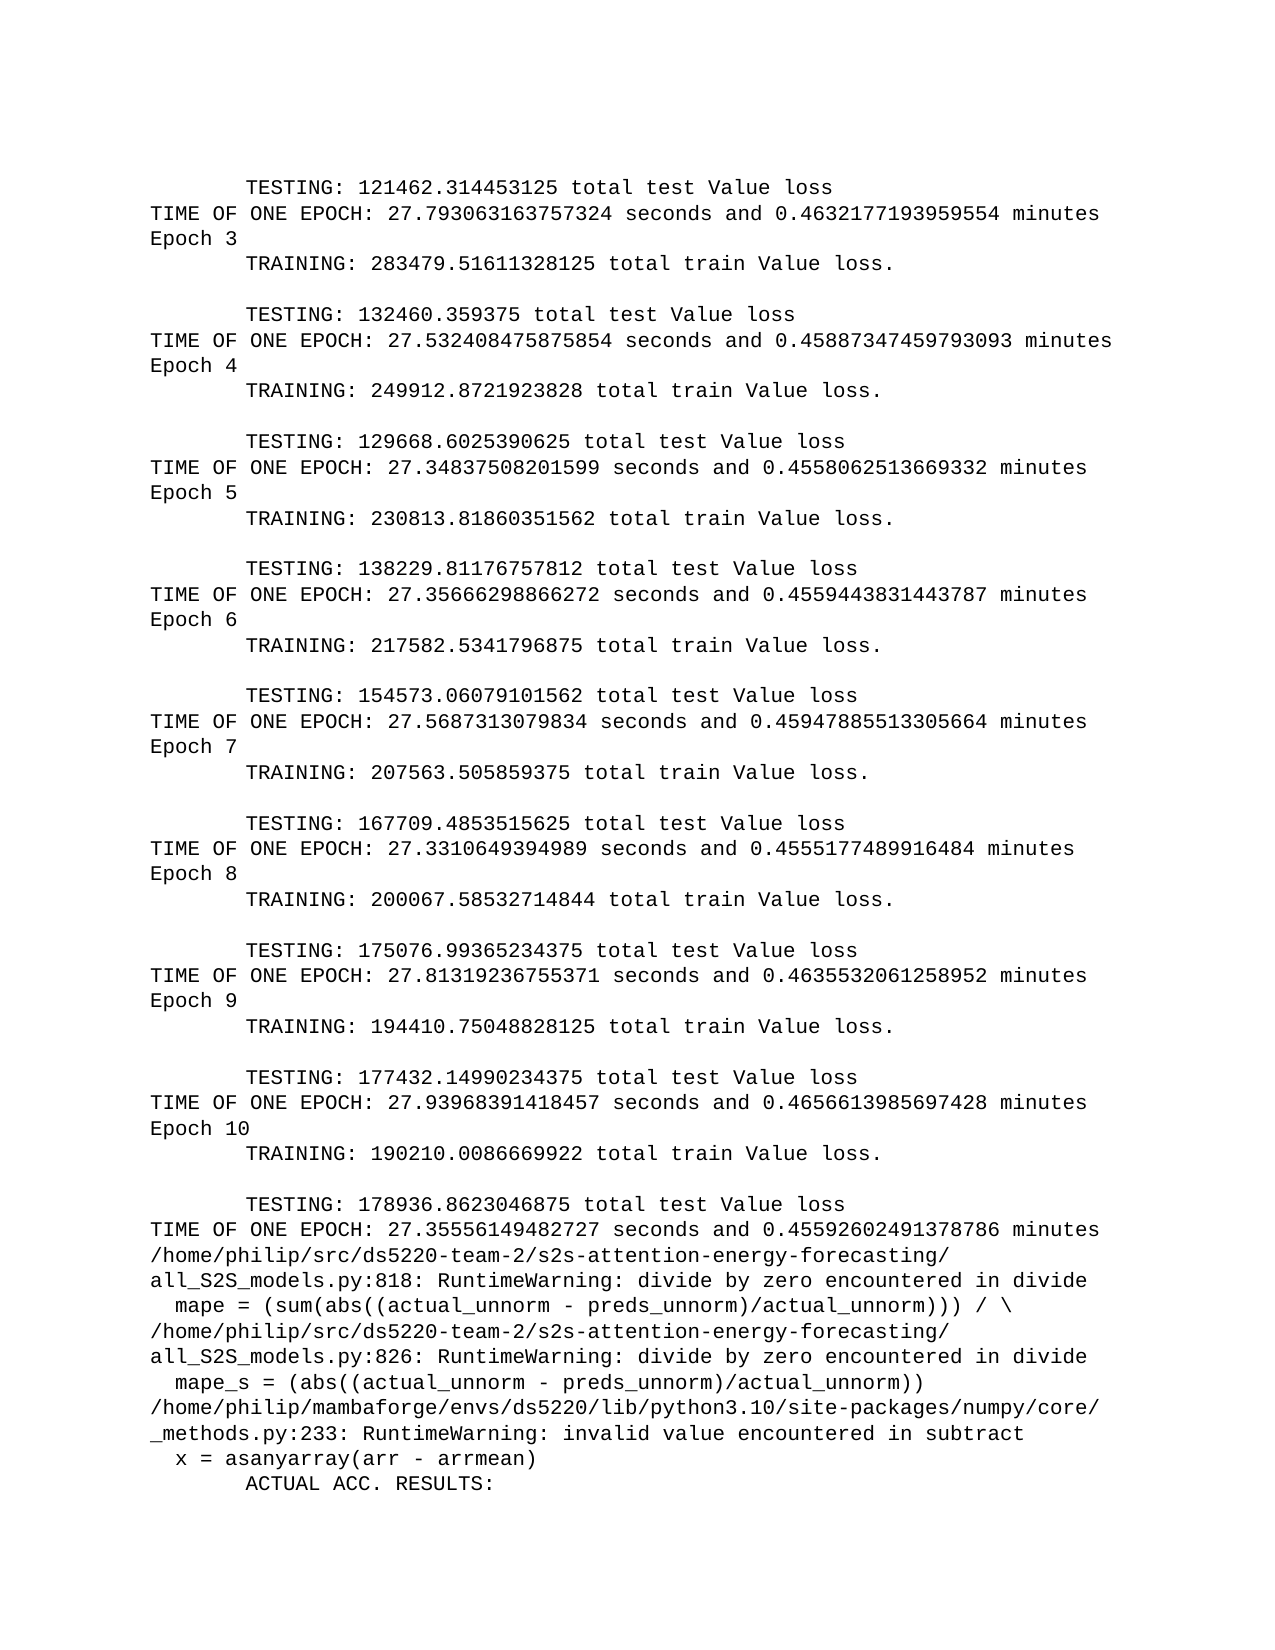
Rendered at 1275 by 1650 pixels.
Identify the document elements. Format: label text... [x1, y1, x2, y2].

text TIME OF ONE EPOCH: 27.81319236755371 seconds and 0.4635532061258952 minutes [150, 963, 1125, 989]
text x = asanyarray(arr - arrmean) [150, 1446, 1125, 1472]
text /home/philip/src/ds5220-team-2/s2s-attention-energy-forecasting/all_S2S_models.py:818: RuntimeWarning: divide by zero encountered in divide [150, 1243, 1125, 1294]
text TIME OF ONE EPOCH: 27.5687313079834 seconds and 0.45947885513305664 minutes [150, 709, 1125, 734]
text TIME OF ONE EPOCH: 27.35556149482727 seconds and 0.45592602491378786 minutes [150, 1217, 1125, 1243]
text mape_s = (abs((actual_unnorm - preds_unnorm)/actual_unnorm)) [150, 1370, 1125, 1395]
text Epoch 10 [150, 1116, 1125, 1141]
text TRAINING: 283479.51611328125 total train Value loss. [150, 252, 1125, 277]
text /home/philip/mambaforge/envs/ds5220/lib/python3.10/site-packages/numpy/core/_methods.py:233: RuntimeWarning: invalid value encountered in subtract [150, 1395, 1125, 1446]
text TIME OF ONE EPOCH: 27.532408475875854 seconds and 0.45887347459793093 minutes [150, 328, 1125, 353]
text TESTING: 167709.4853515625 total test Value loss [150, 811, 1125, 836]
text TESTING: 132460.359375 total test Value loss [150, 302, 1125, 328]
text Epoch 3 [150, 226, 1125, 252]
text TRAINING: 207563.505859375 total train Value loss. [150, 760, 1125, 785]
text ACTUAL ACC. RESULTS: [150, 1472, 1125, 1497]
text TRAINING: 194410.75048828125 total train Value loss. [150, 1014, 1125, 1039]
text TIME OF ONE EPOCH: 27.35666298866272 seconds and 0.4559443831443787 minutes [150, 582, 1125, 607]
text TESTING: 129668.6025390625 total test Value loss [150, 429, 1125, 455]
text TESTING: 138229.81176757812 total test Value loss [150, 557, 1125, 582]
text Epoch 4 [150, 353, 1125, 379]
text Epoch 6 [150, 607, 1125, 633]
text TRAINING: 230813.81860351562 total train Value loss. [150, 506, 1125, 531]
text TRAINING: 249912.8721923828 total train Value loss. [150, 379, 1125, 404]
text /home/philip/src/ds5220-team-2/s2s-attention-energy-forecasting/all_S2S_models.py:826: RuntimeWarning: divide by zero encountered in divide [150, 1319, 1125, 1370]
text TESTING: 154573.06079101562 total test Value loss [150, 684, 1125, 709]
text TRAINING: 217582.5341796875 total train Value loss. [150, 633, 1125, 658]
text mape = (sum(abs((actual_unnorm - preds_unnorm)/actual_unnorm))) / \ [150, 1294, 1125, 1319]
text TIME OF ONE EPOCH: 27.3310649394989 seconds and 0.4555177489916484 minutes [150, 836, 1125, 862]
text TIME OF ONE EPOCH: 27.93968391418457 seconds and 0.4656613985697428 minutes [150, 1090, 1125, 1116]
text Epoch 5 [150, 480, 1125, 506]
text Epoch 9 [150, 989, 1125, 1014]
text TRAINING: 200067.58532714844 total train Value loss. [150, 887, 1125, 912]
text TESTING: 121462.314453125 total test Value loss [150, 175, 1125, 201]
text Epoch 8 [150, 862, 1125, 887]
text TESTING: 178936.8623046875 total test Value loss [150, 1192, 1125, 1217]
text TESTING: 177432.14990234375 total test Value loss [150, 1065, 1125, 1090]
text TRAINING: 190210.0086669922 total train Value loss. [150, 1141, 1125, 1167]
text Epoch 7 [150, 734, 1125, 760]
text TIME OF ONE EPOCH: 27.793063163757324 seconds and 0.4632177193959554 minutes [150, 201, 1125, 226]
text TESTING: 175076.99365234375 total test Value loss [150, 938, 1125, 963]
text TIME OF ONE EPOCH: 27.34837508201599 seconds and 0.4558062513669332 minutes [150, 455, 1125, 480]
